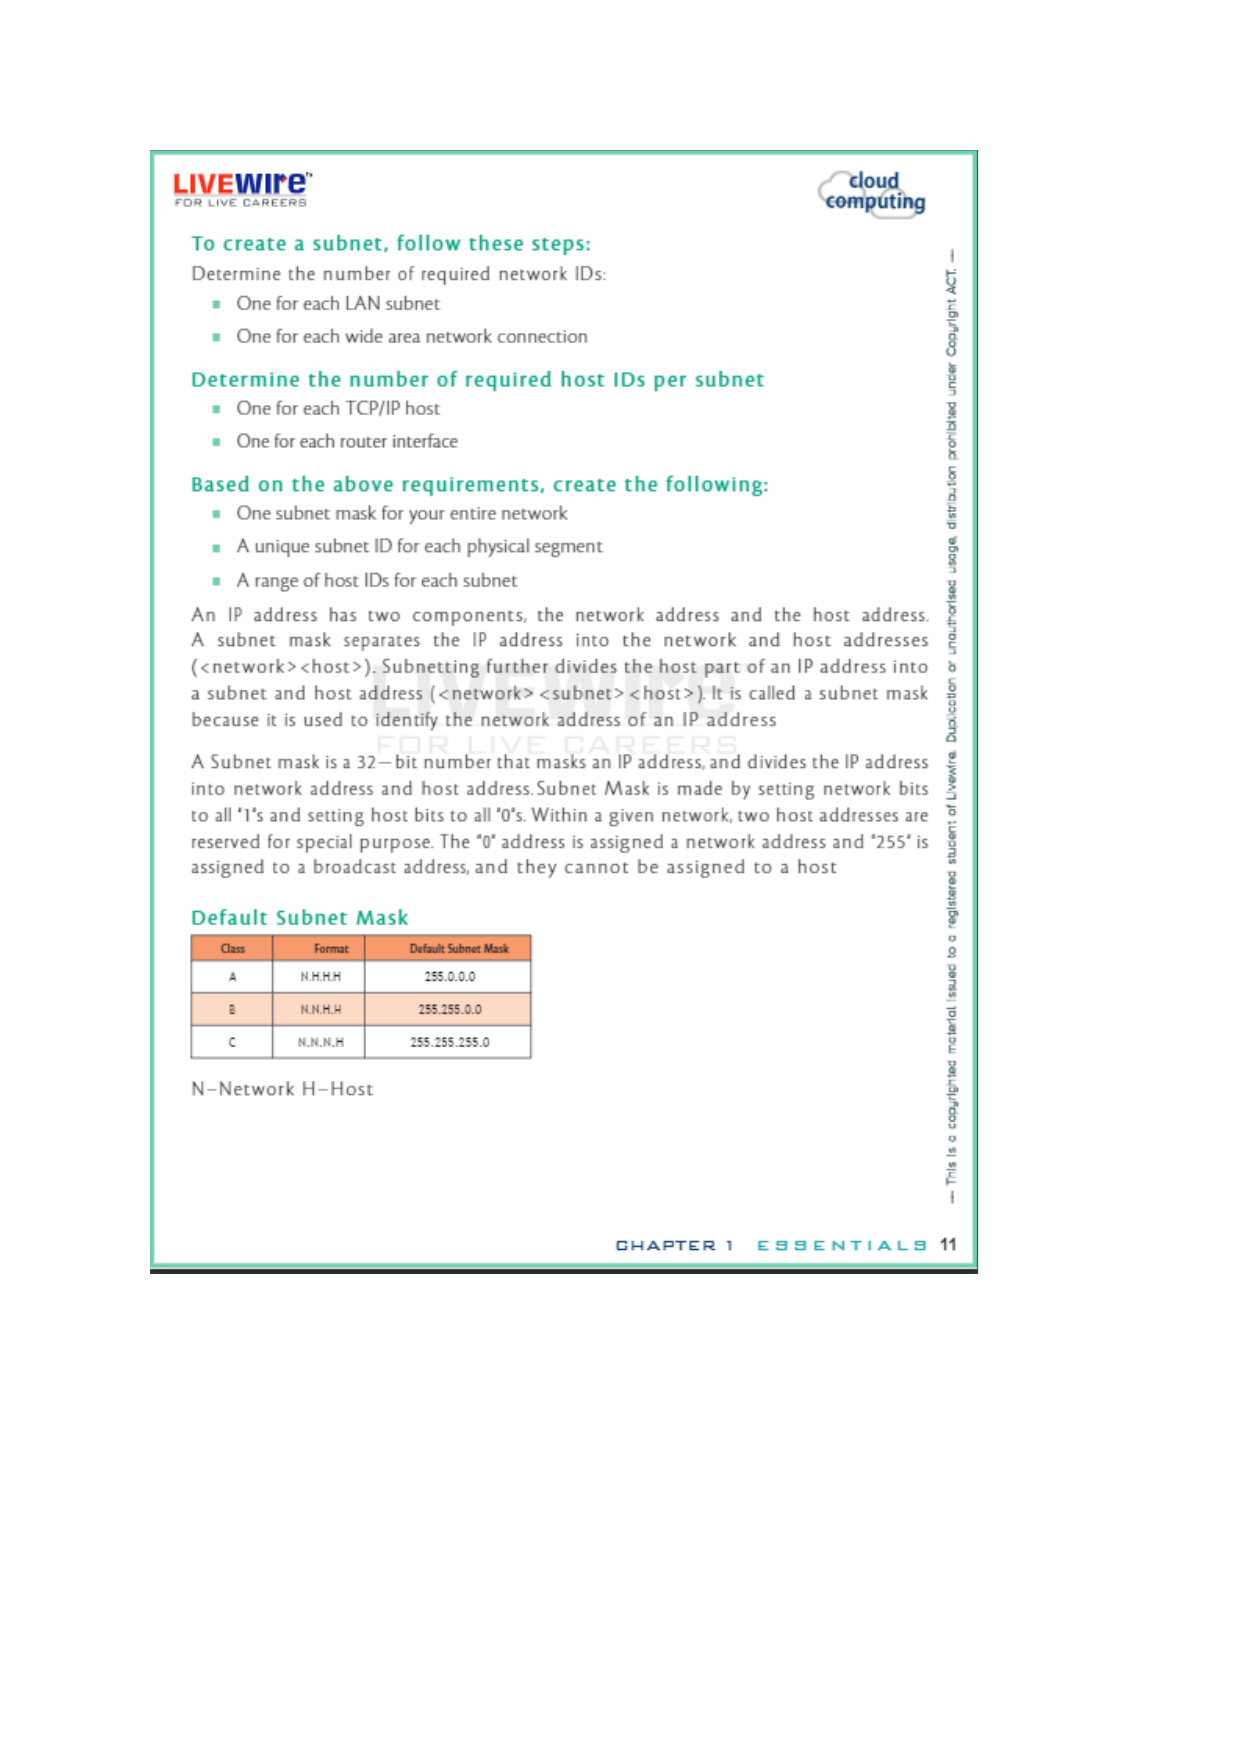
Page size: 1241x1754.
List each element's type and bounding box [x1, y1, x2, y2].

picture [150, 150, 979, 1274]
